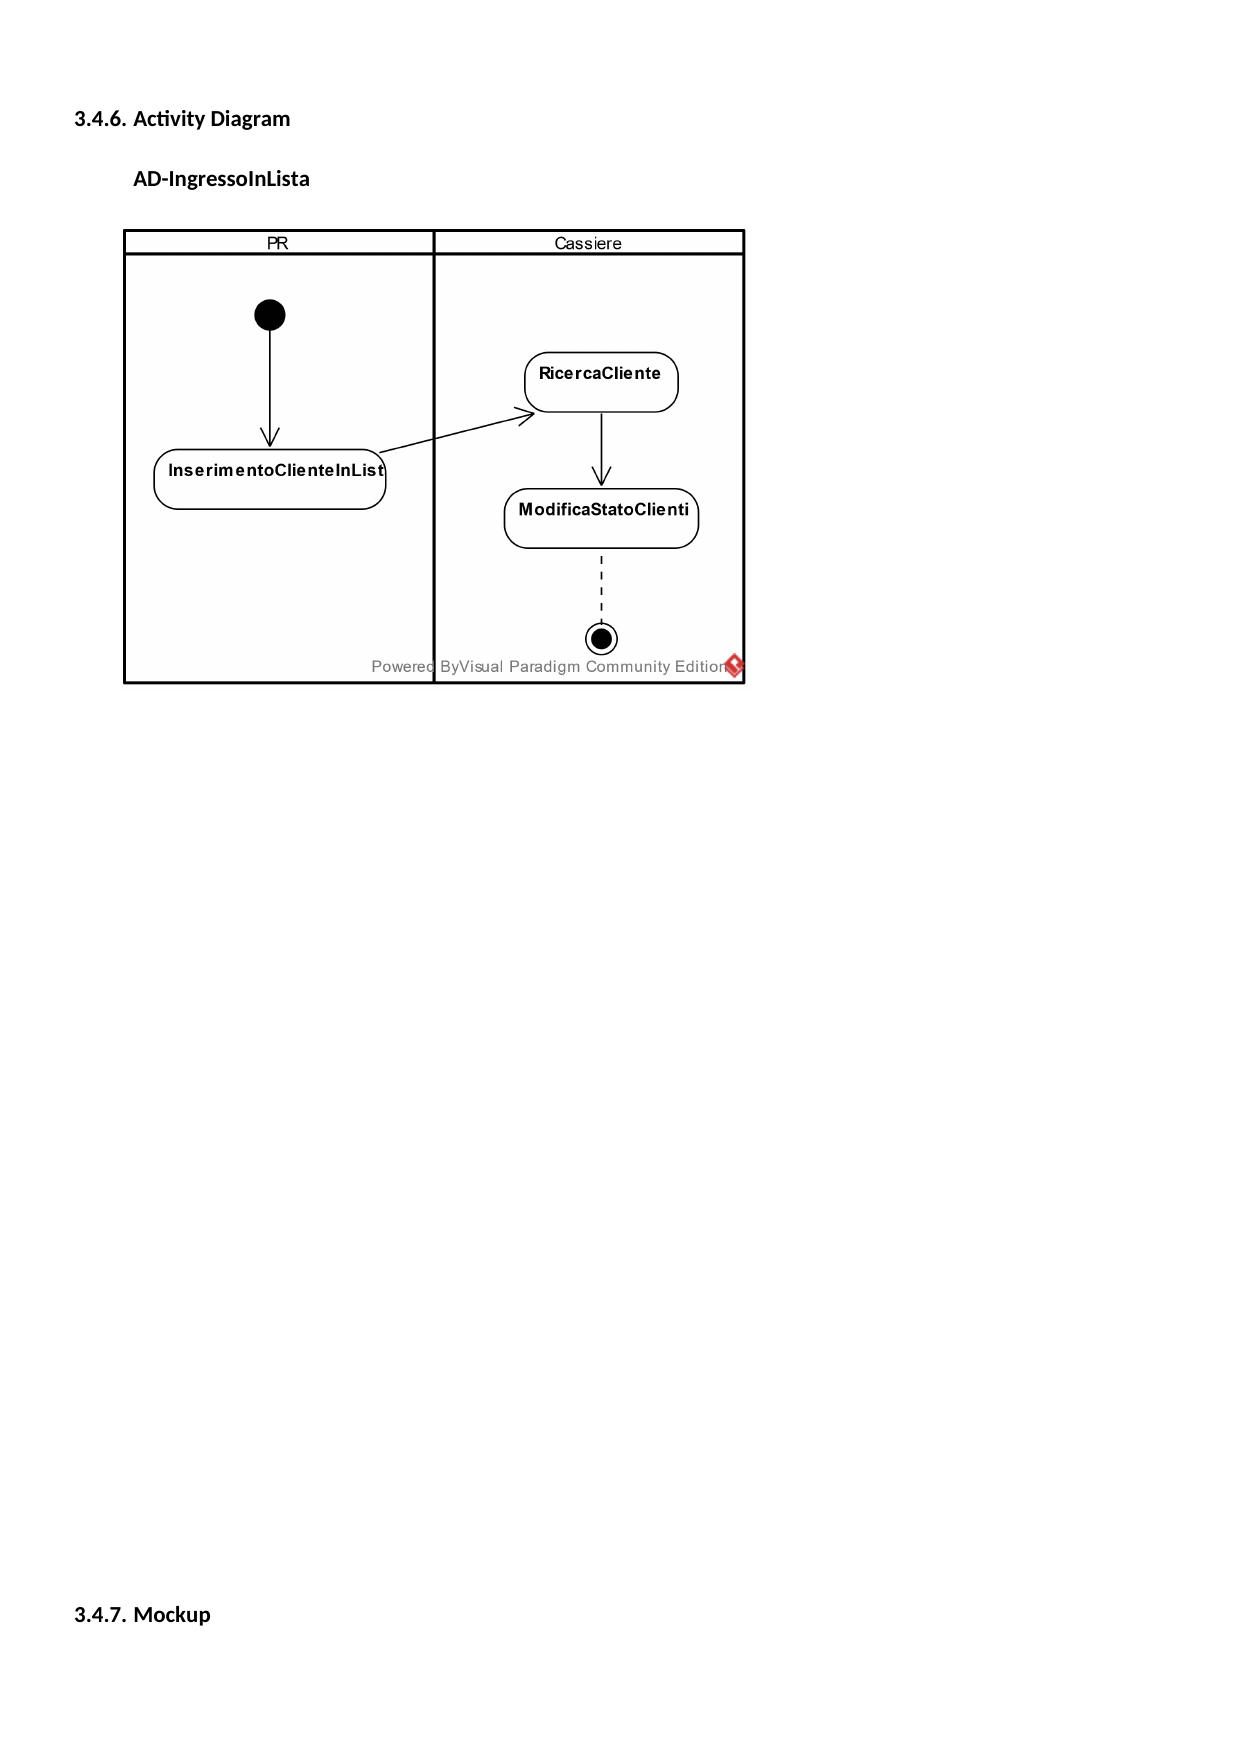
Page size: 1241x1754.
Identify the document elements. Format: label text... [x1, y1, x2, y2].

list Mockup [74, 1601, 1152, 1628]
list Activity Diagram [74, 104, 1152, 132]
text AD-IngressoInLista [133, 164, 1152, 192]
picture [118, 225, 753, 692]
